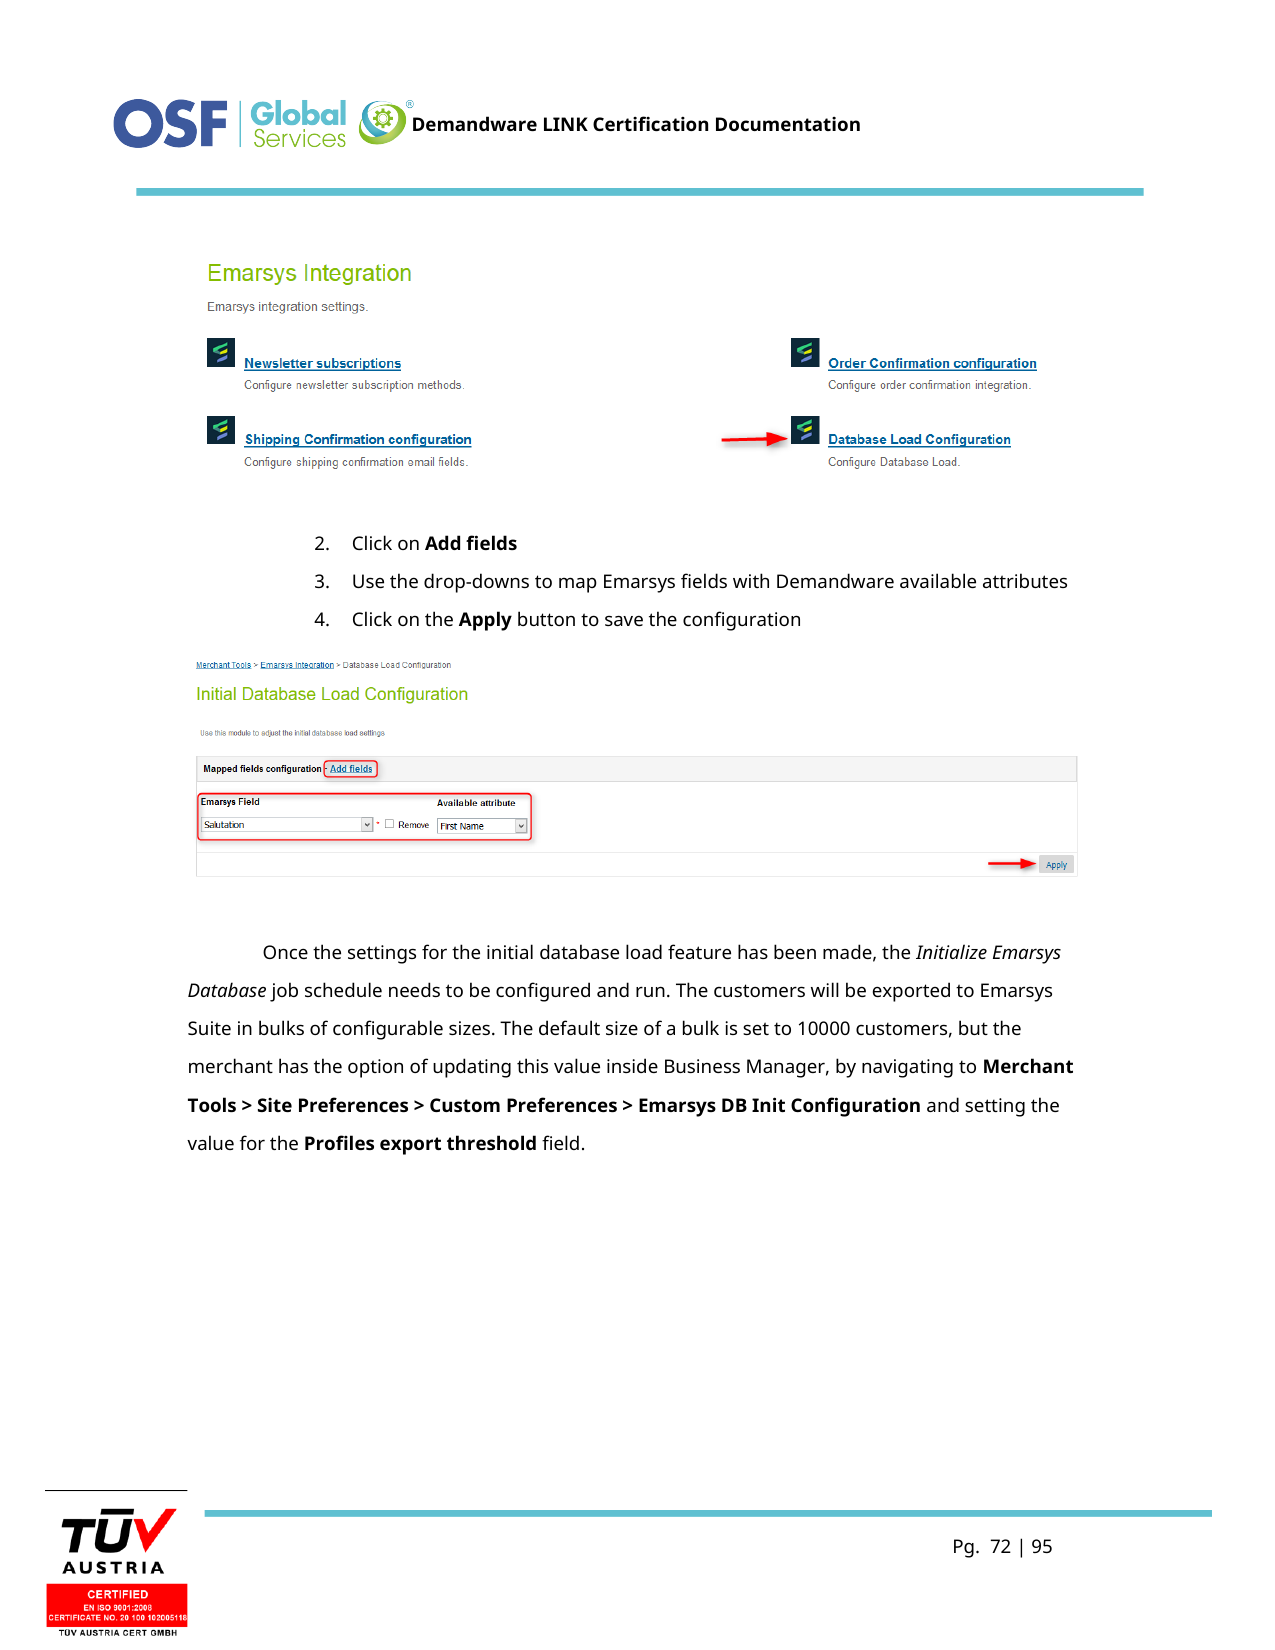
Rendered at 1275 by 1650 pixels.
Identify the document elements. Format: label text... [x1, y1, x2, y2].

picture [187, 650, 1088, 889]
picture [136, 188, 1144, 196]
list Click on Add fields [314, 530, 1087, 555]
list Click on the Apply button to save the configuration [314, 606, 1087, 632]
picture [204, 1510, 1212, 1517]
picture [113, 99, 414, 148]
list Use the drop-downs to map Emarsys fields with Demandware available attributes [314, 568, 1087, 594]
picture [187, 243, 1088, 511]
picture [43, 1490, 187, 1634]
text Once the settings for the initial database load feature has been made, the Initialize Emarsys Database job schedule needs to be configured and run. The customers will be exported to Emarsys Suite in bulks of configurable sizes. The default size of a bulk is set to 10000 customers, but the merchant has the option of updating this value inside Business Manager, by navigating to Merchant Tools > Site Preferences > Custom Preferences > Emarsys DB Init Configuration and setting the value for the Profiles export threshold field. [187, 939, 1087, 1156]
